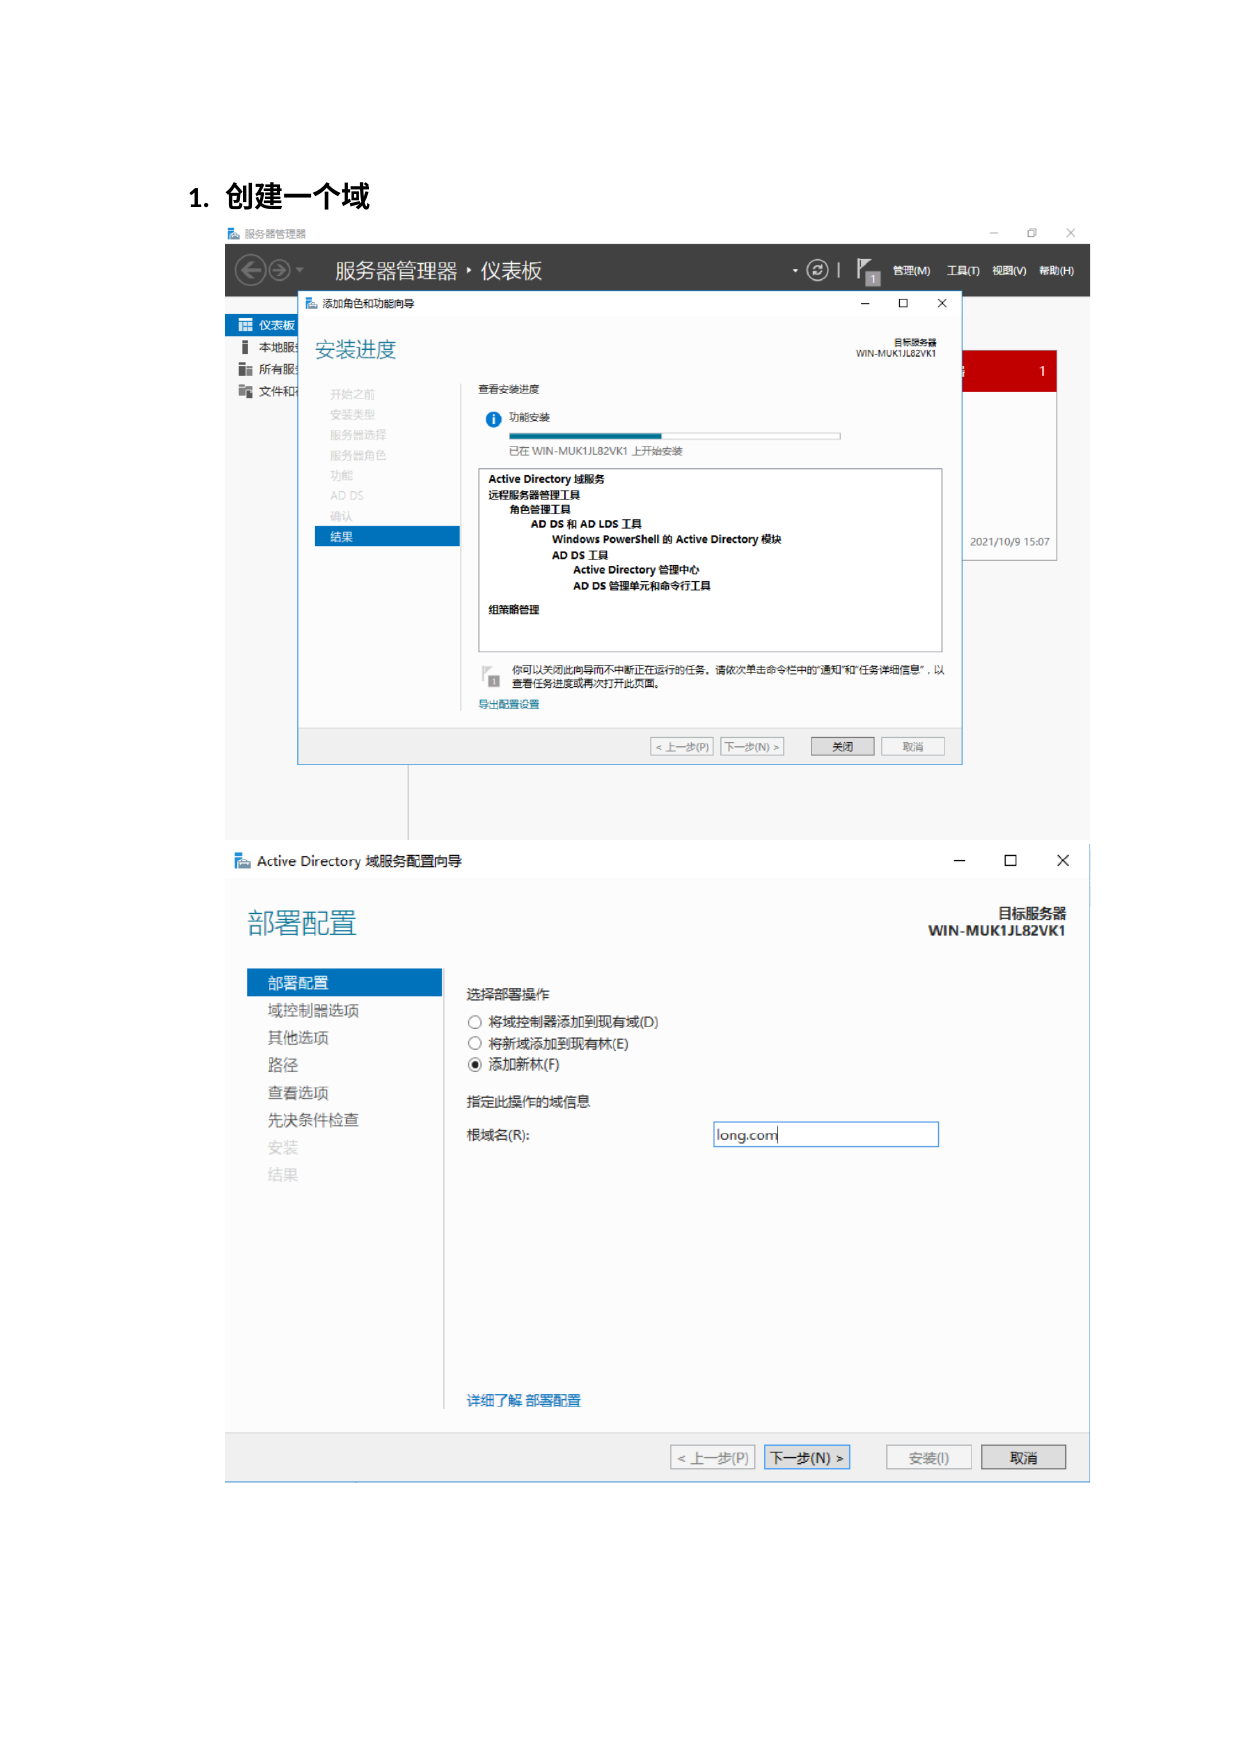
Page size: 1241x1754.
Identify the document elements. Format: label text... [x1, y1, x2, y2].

list 创建一个域 [187, 162, 1053, 227]
picture [225, 227, 1091, 840]
picture [225, 844, 1091, 1483]
